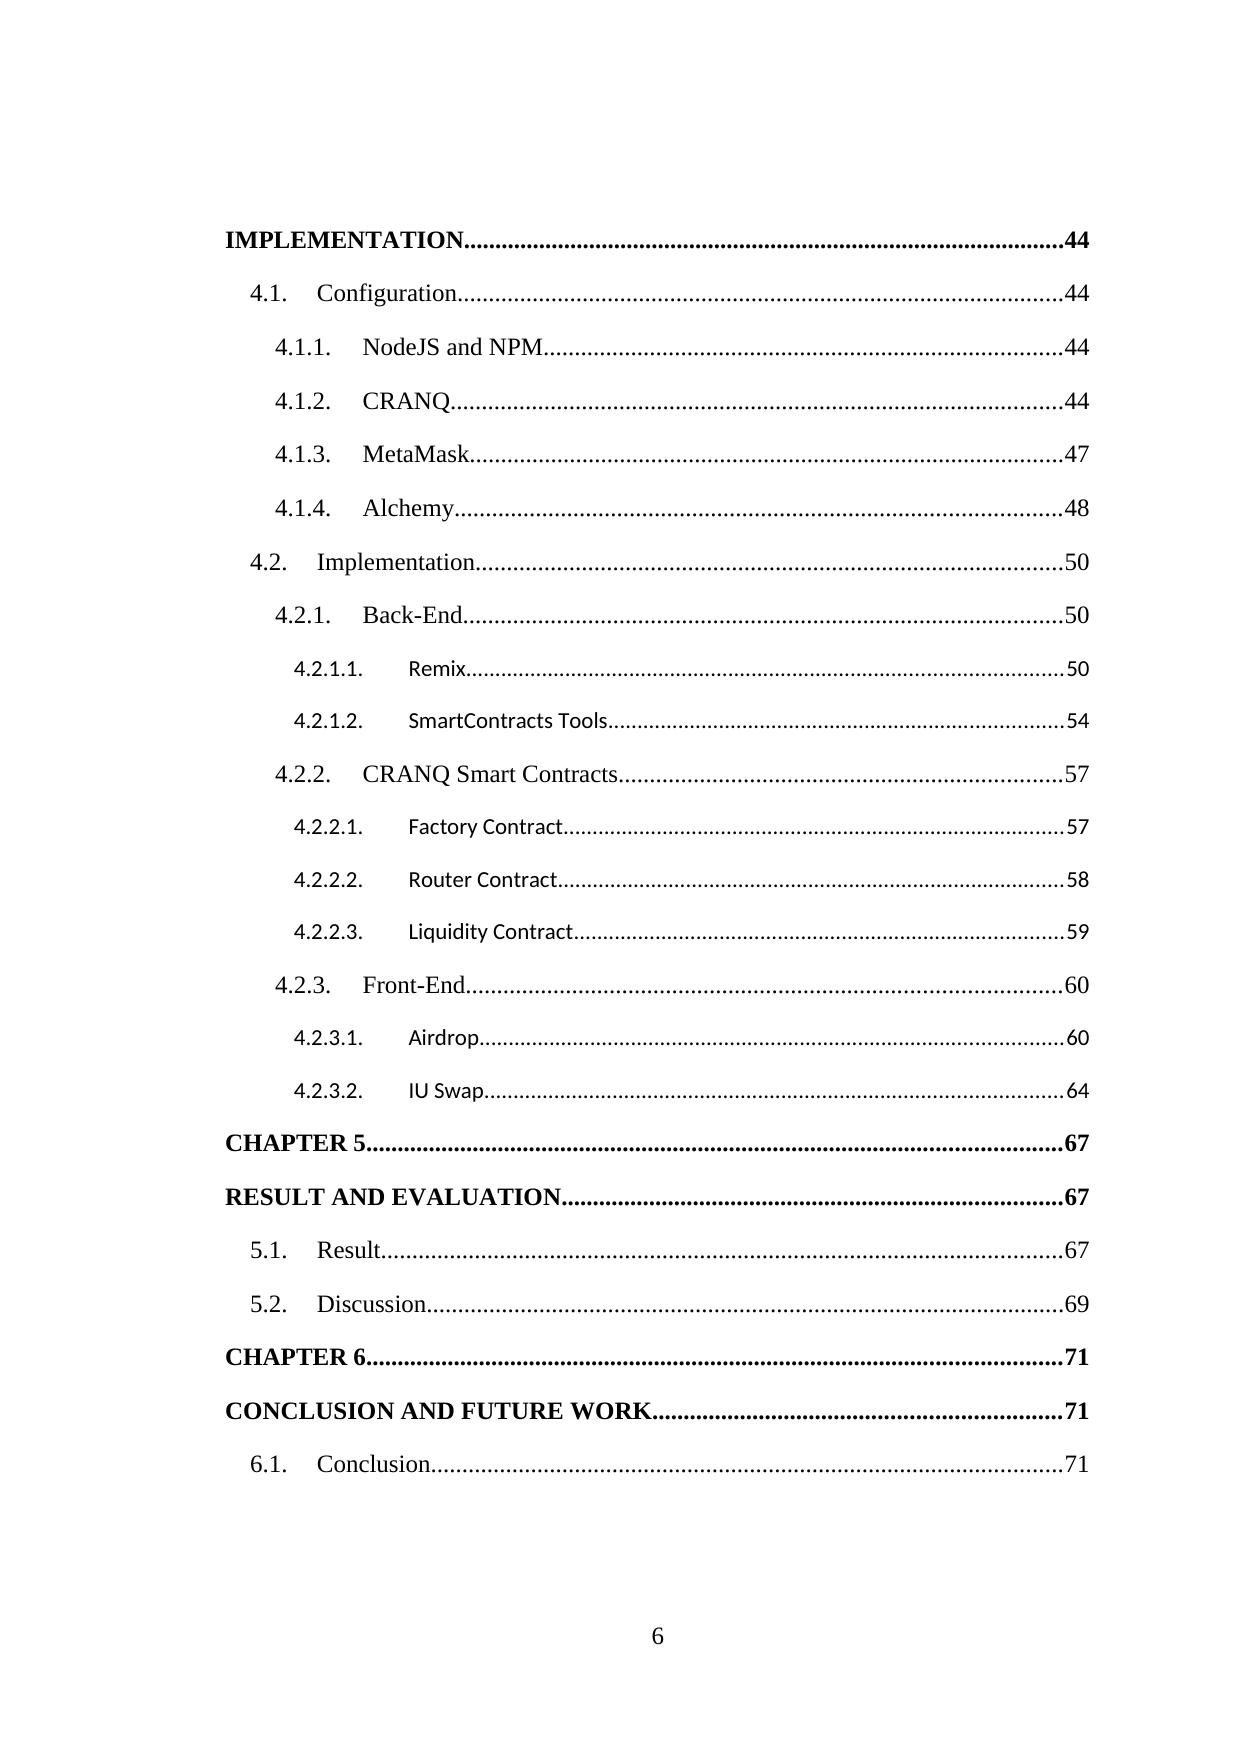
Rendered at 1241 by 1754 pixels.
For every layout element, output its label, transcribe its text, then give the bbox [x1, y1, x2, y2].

text 4.2.2.1. Factory Contract 57 [294, 812, 1090, 841]
text 4.2.1. Back-End 50 [275, 600, 1090, 629]
text IMPLEMENTATION 44 [225, 225, 1090, 254]
text 6.1. Conclusion 71 [250, 1449, 1090, 1478]
text 4.2.2. CRANQ Smart Contracts 57 [275, 759, 1090, 788]
text 4.1. Configuration 44 [250, 278, 1090, 307]
text 4.2.3.1. Airdrop 60 [294, 1023, 1090, 1051]
text 4.2. Implementation 50 [250, 547, 1090, 576]
text 4.1.3. MetaMask 47 [275, 439, 1090, 468]
text 4.2.2.3. Liquidity Contract 59 [294, 917, 1090, 945]
text RESULT AND EVALUATION 67 [225, 1182, 1090, 1210]
text CONCLUSION AND FUTURE WORK 71 [225, 1396, 1090, 1425]
text 4.2.1.2. SmartContracts Tools 54 [294, 706, 1090, 734]
text 5.1. Result 67 [250, 1235, 1090, 1264]
text 4.1.4. Alchemy 48 [275, 493, 1090, 522]
text 4.1.2. CRANQ 44 [275, 386, 1090, 414]
text 4.2.1.1. Remix 50 [294, 654, 1090, 682]
text CHAPTER 6 71 [225, 1342, 1090, 1371]
text 4.2.2.2. Router Contract 58 [294, 865, 1090, 893]
text 4.2.3.2. IU Swap 64 [294, 1076, 1090, 1104]
text 4.1.1. NodeJS and NPM 44 [275, 332, 1090, 361]
text 4.2.3. Front-End 60 [275, 970, 1090, 998]
text CHAPTER 5 67 [225, 1128, 1090, 1157]
text 5.2. Discussion 69 [250, 1289, 1090, 1318]
